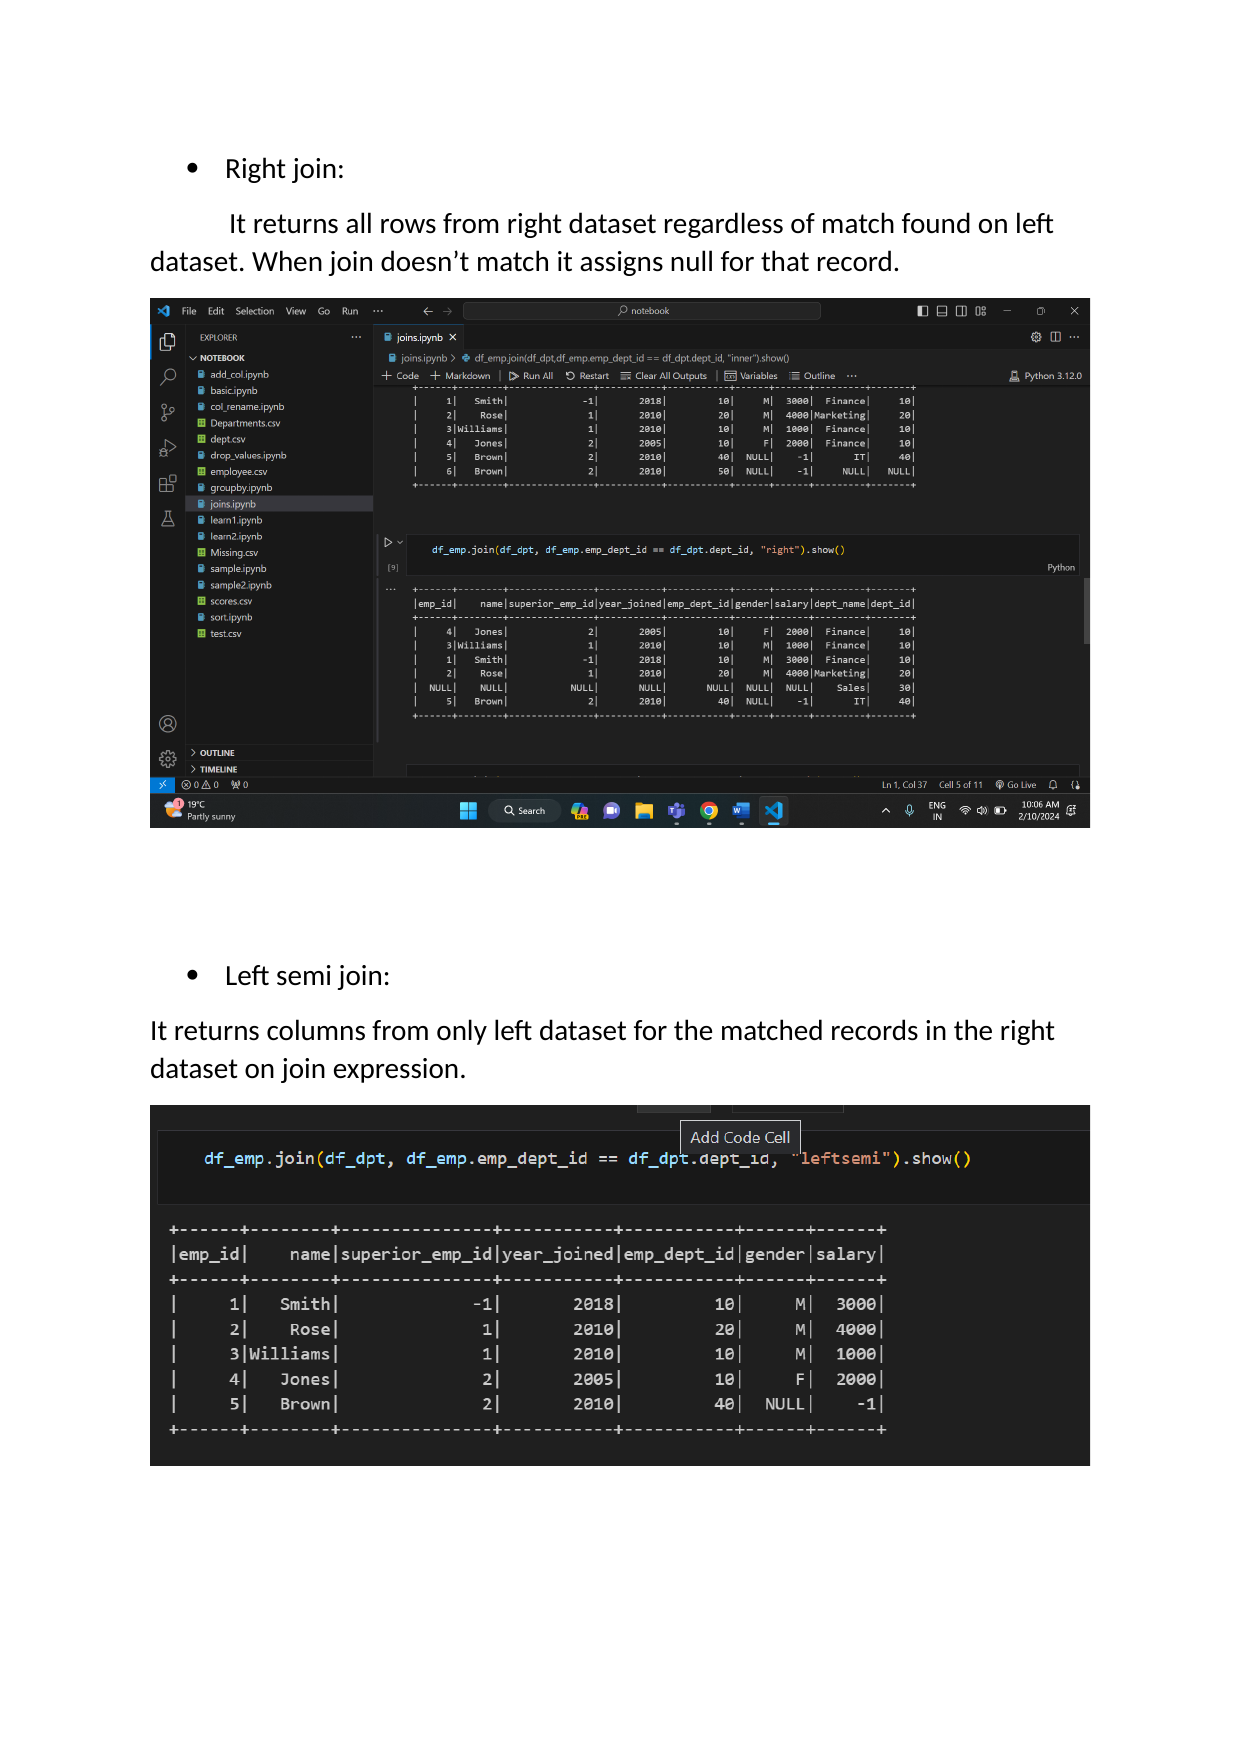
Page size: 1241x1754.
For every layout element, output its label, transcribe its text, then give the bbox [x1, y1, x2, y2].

list Left semi join: [187, 957, 1090, 992]
text It returns all rows from right dataset regardless of match found on left dataset. When join doesn’t match it assigns null for that record. [150, 205, 1090, 279]
list Right join: [187, 150, 1090, 186]
picture [150, 1105, 1091, 1466]
text It returns columns from only left dataset for the matched records in the right dataset on join expression. [150, 1012, 1090, 1086]
picture [150, 298, 1091, 828]
